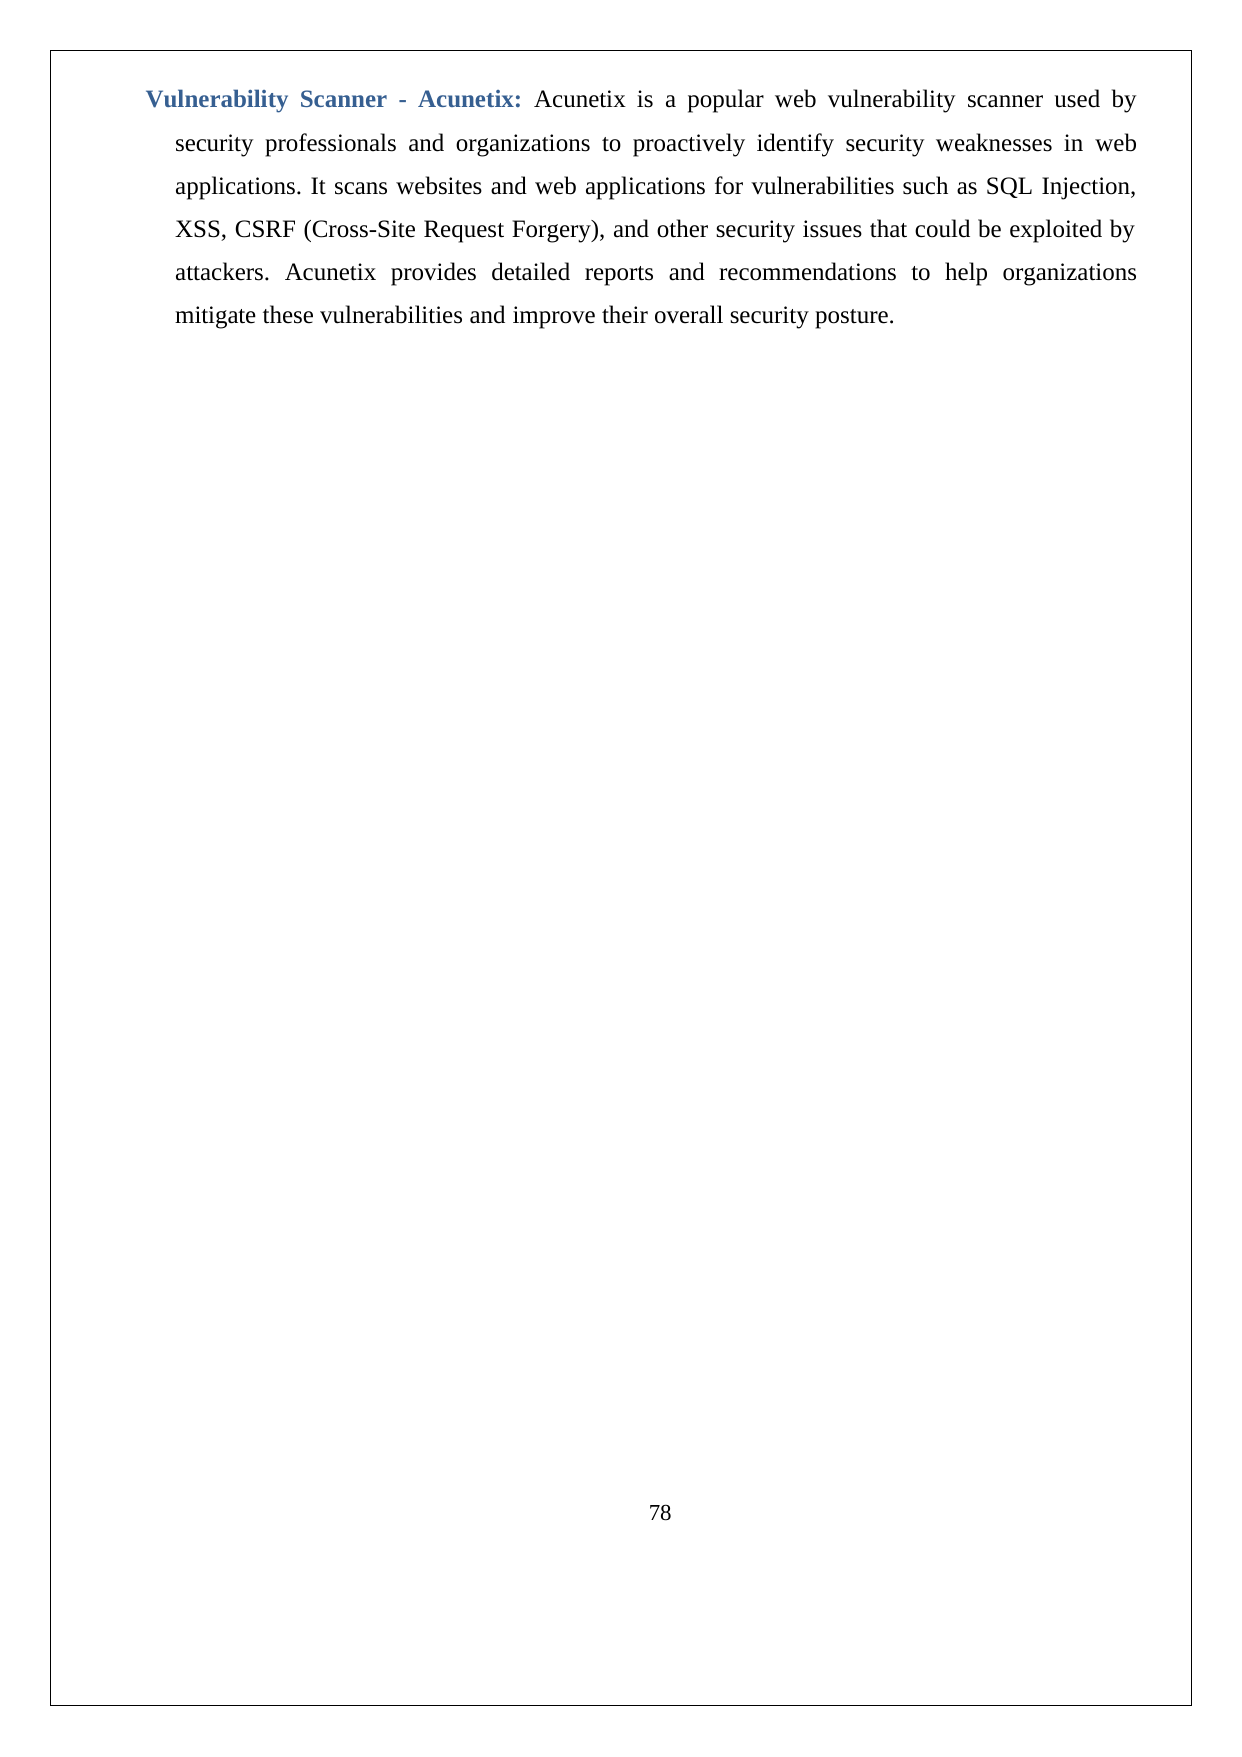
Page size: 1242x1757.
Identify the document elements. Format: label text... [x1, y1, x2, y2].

text Vulnerability Scanner - Acunetix: Acunetix is a popular web vulnerability scanner used by security professionals and organizations to proactively identify security weaknesses in web applications. It scans websites and web applications for vulnerabilities such as SQL Injection, XSS, CSRF (Cross-Site Request Forgery), and other security issues that could be exploited by attackers. Acunetix provides detailed reports and recommendations to help organizations mitigate these vulnerabilities and improve their overall security posture. [145, 84, 1137, 329]
